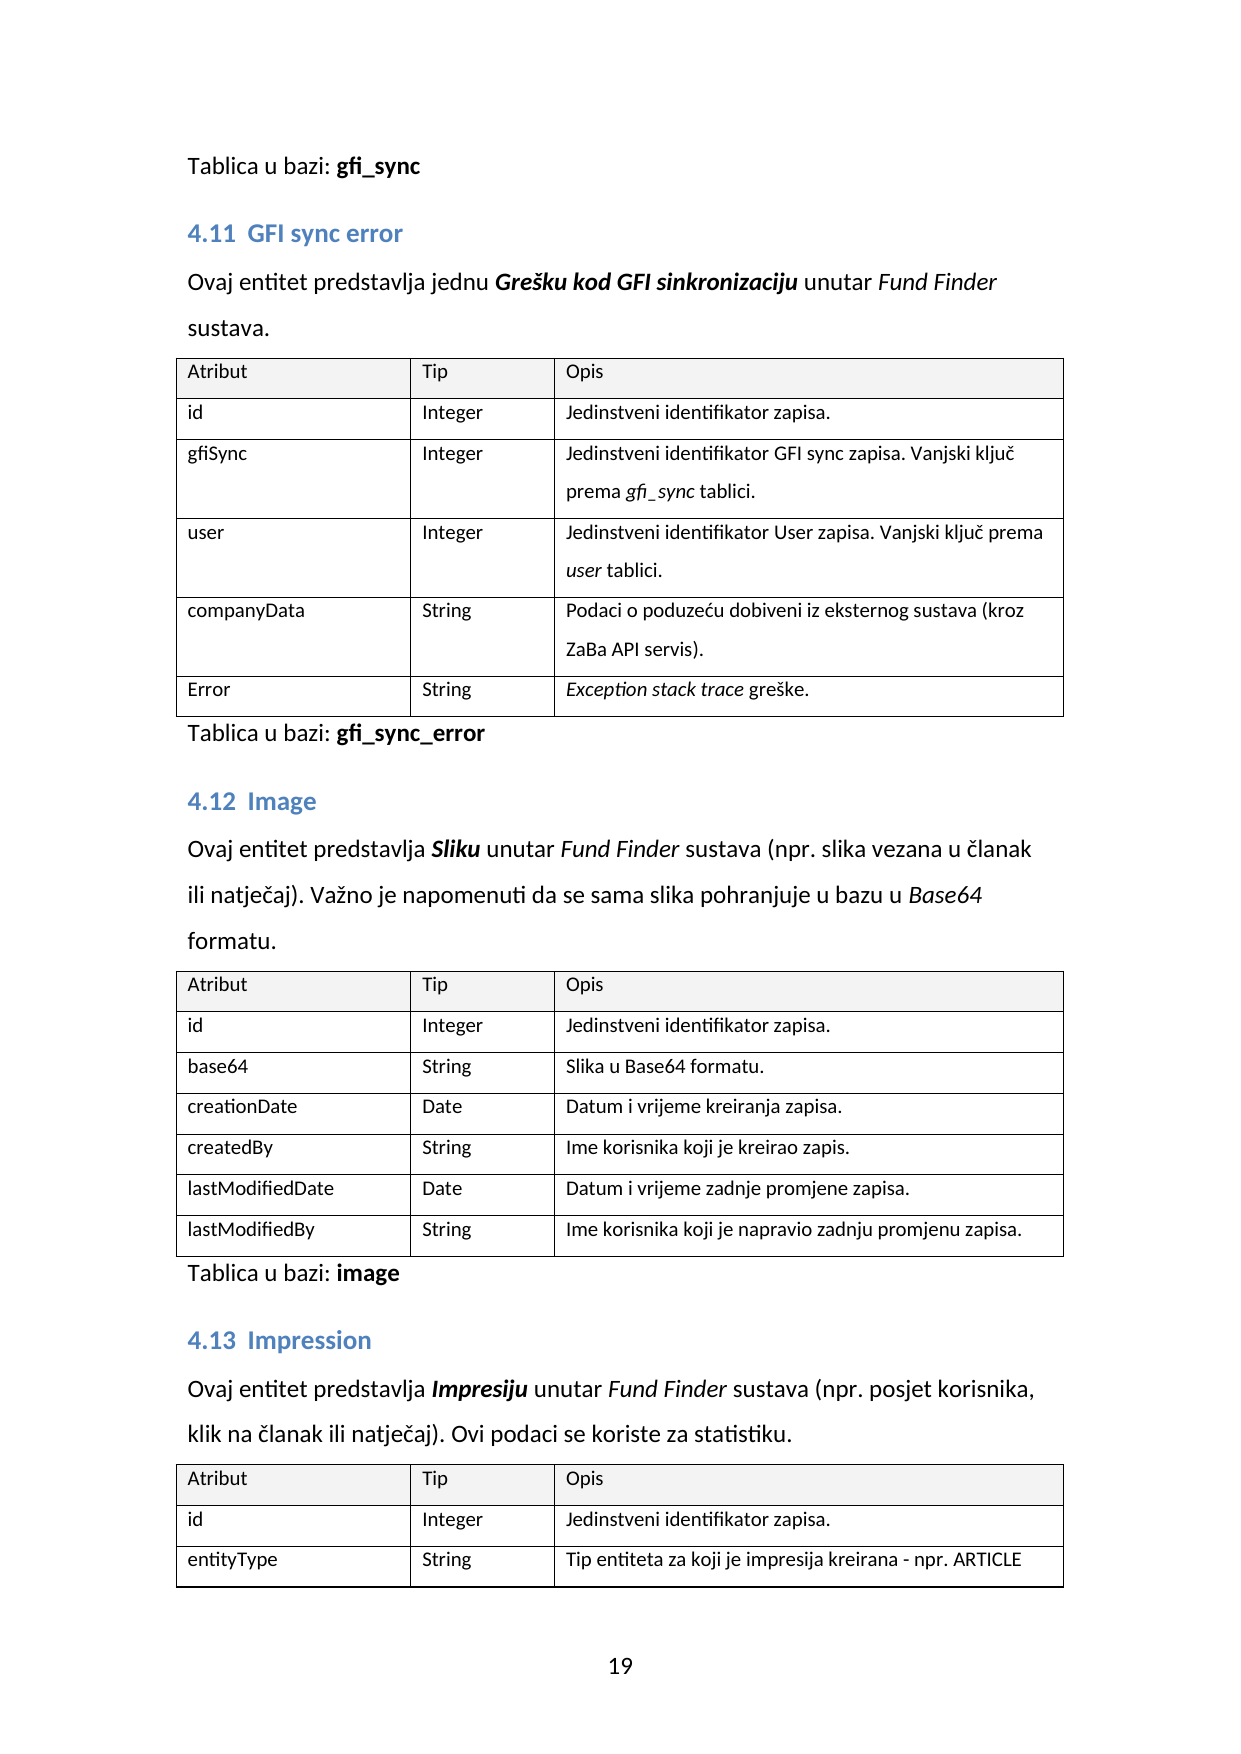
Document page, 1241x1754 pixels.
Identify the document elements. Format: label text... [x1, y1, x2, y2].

table_cell Podaci o poduzeću dobiveni iz eksternog sustava (kroz ZaBa API servis). [555, 598, 1063, 676]
table_cell creationDate [177, 1094, 410, 1133]
table_cell Date [411, 1094, 554, 1133]
table_cell id [177, 1506, 410, 1546]
text Ovaj entitet predstavlja jednu Grešku kod GFI sinkronizaciju unutar Fund Finder sustava. [187, 266, 1053, 342]
table_cell base64 [177, 1053, 410, 1093]
table_cell String [411, 1135, 554, 1174]
table_cell id [177, 1012, 410, 1052]
table_header Atribut [177, 972, 410, 1011]
table_cell String [411, 1216, 554, 1256]
table_cell Date [411, 1175, 554, 1215]
table_cell Ime korisnika koji je kreirao zapis. [555, 1135, 1063, 1174]
table_header Atribut [177, 359, 410, 398]
table_cell Integer [411, 1012, 554, 1052]
table_cell Slika u Base64 formatu. [555, 1053, 1063, 1093]
table_cell Integer [411, 399, 554, 439]
table_cell String [411, 598, 554, 676]
subtitle GFI sync error [187, 217, 1053, 249]
table_cell lastModifiedDate [177, 1175, 410, 1215]
table_cell Jedinstveni identifikator zapisa. [555, 1506, 1063, 1546]
table_cell gfiSync [177, 440, 410, 518]
table_cell Integer [411, 440, 554, 518]
table_cell id [177, 399, 410, 439]
table_cell Ime korisnika koji je napravio zadnju promjenu zapisa. [555, 1216, 1063, 1256]
table_header Tip [411, 1465, 554, 1505]
table_cell lastModifiedBy [177, 1216, 410, 1256]
table_cell Datum i vrijeme zadnje promjene zapisa. [555, 1175, 1063, 1215]
table_cell Error [177, 677, 410, 716]
table_cell String [411, 677, 554, 716]
text Tablica u bazi: gfi_sync [187, 150, 1053, 181]
text Ovaj entitet predstavlja Sliku unutar Fund Finder sustava (npr. slika vezana u članak ili natječaj). Važno je napomenuti da se sama slika pohranjuje u bazu u Base64 formatu. [187, 833, 1053, 955]
table_cell Jedinstveni identifikator zapisa. [555, 1012, 1063, 1052]
table_cell String [411, 1053, 554, 1093]
table_cell Datum i vrijeme kreiranja zapisa. [555, 1094, 1063, 1133]
text Tablica u bazi: image [187, 1257, 1053, 1287]
table_cell createdBy [177, 1135, 410, 1174]
table_header Tip [411, 972, 554, 1011]
table_cell Jedinstveni identifikator GFI sync zapisa. Vanjski ključ prema gfi_sync tablici. [555, 440, 1063, 518]
table_cell entityType [177, 1547, 410, 1586]
subtitle Image [187, 784, 1053, 817]
table_cell companyData [177, 598, 410, 676]
table_header Opis [555, 972, 1063, 1011]
table_cell Jedinstveni identifikator User zapisa. Vanjski ključ prema user tablici. [555, 519, 1063, 597]
text Tablica u bazi: gfi_sync_error [187, 717, 1053, 748]
text Ovaj entitet predstavlja Impresiju unutar Fund Finder sustava (npr. posjet korisnika, klik na članak ili natječaj). Ovi podaci se koriste za statistiku. [187, 1373, 1053, 1449]
table_cell Jedinstveni identifikator zapisa. [555, 399, 1063, 439]
table_cell Exception stack trace greške. [555, 677, 1063, 716]
table_header Atribut [177, 1465, 410, 1505]
table_header Opis [555, 359, 1063, 398]
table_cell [555, 1547, 1063, 1586]
table_cell user [177, 519, 410, 597]
table_cell Integer [411, 1506, 554, 1546]
table_header Tip [411, 359, 554, 398]
table_cell Integer [411, 519, 554, 597]
subtitle Impression [187, 1323, 1053, 1356]
table_cell String [411, 1547, 554, 1586]
table_header Opis [555, 1465, 1063, 1505]
